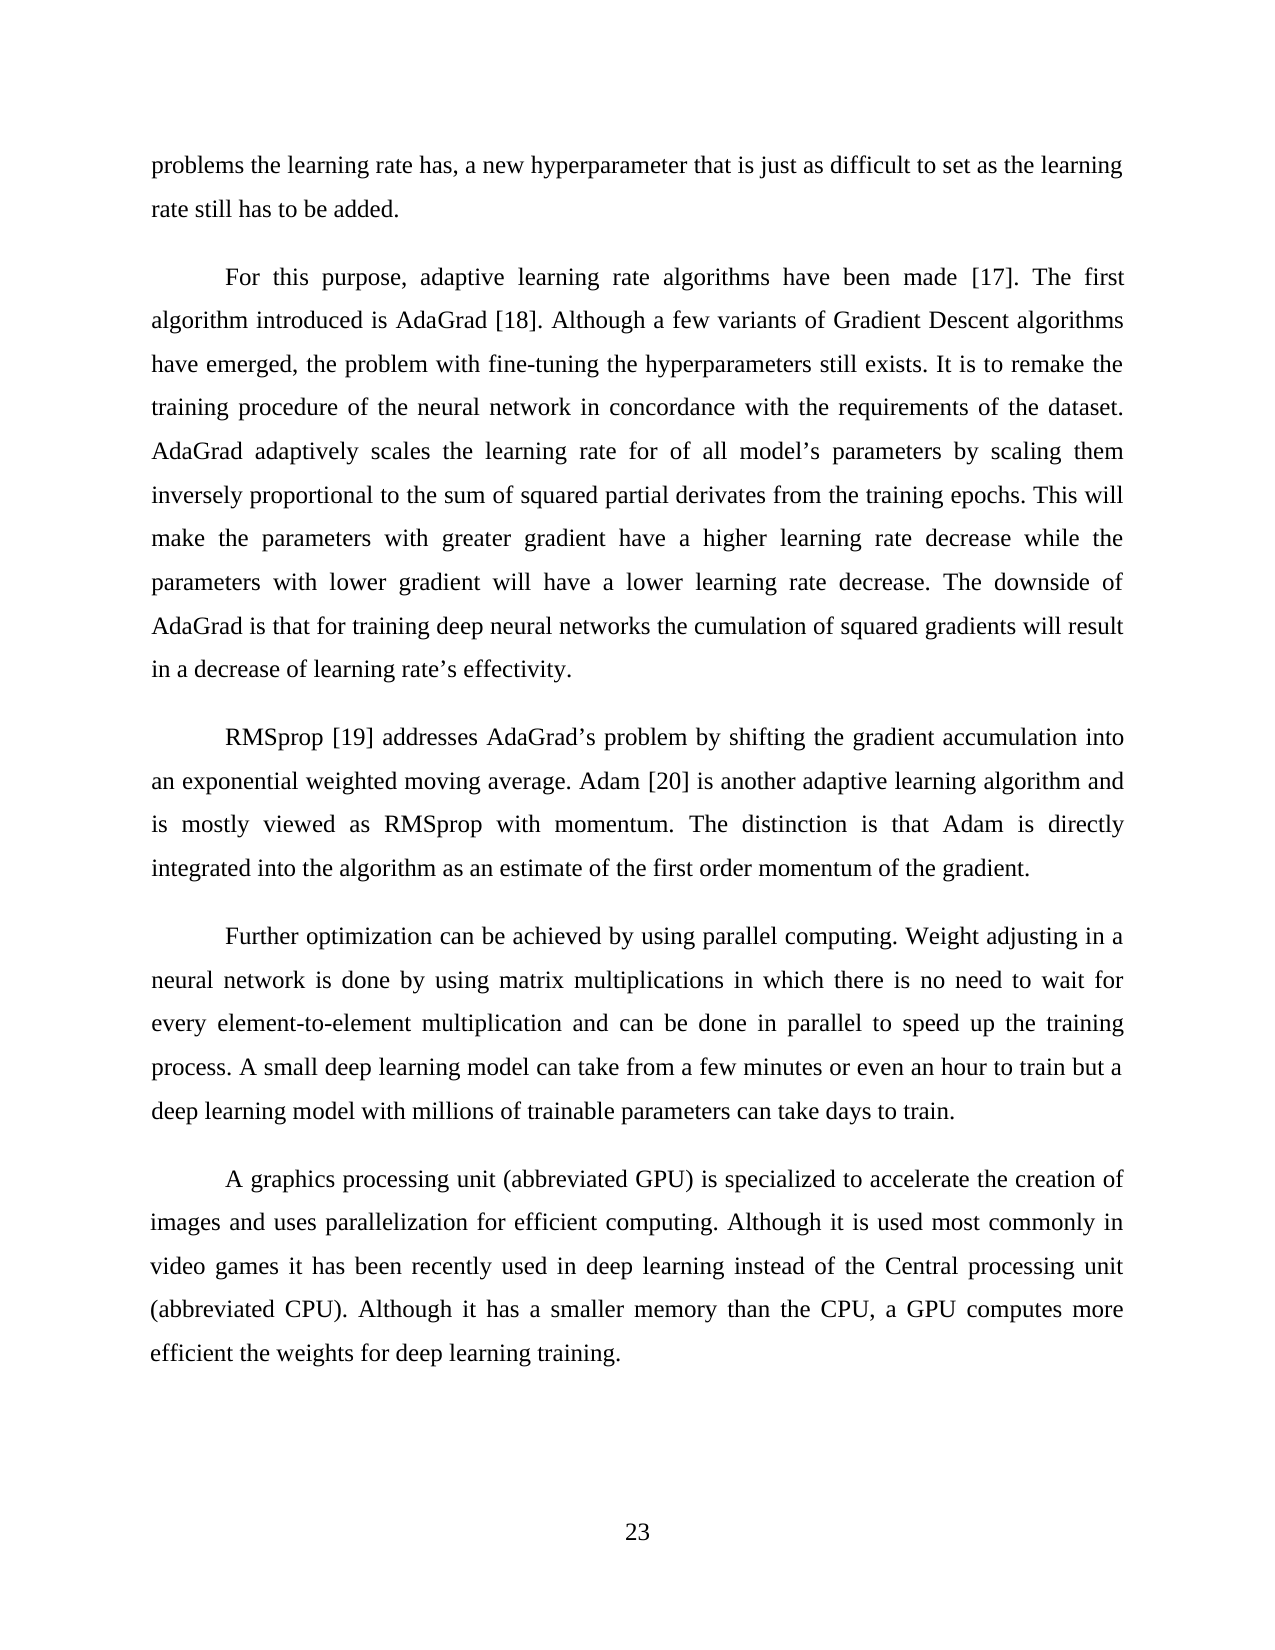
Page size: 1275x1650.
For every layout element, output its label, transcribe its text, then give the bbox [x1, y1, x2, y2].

text A graphics processing unit (abbreviated GPU) is specialized to accelerate the creation of images and uses parallelization for efficient computing. Although it is used most commonly in video games it has been recently used in deep learning instead of the Central processing unit (abbreviated CPU). Although it has a smaller memory than the CPU, a GPU computes more efficient the weights for deep learning training. [150, 1164, 1125, 1367]
text RMSprop addresses AdaGrad’s problem by shifting the gradient accumulation into an exponential weighted moving average. Adam is another adaptive learning algorithm and is mostly viewed as RMSprop with momentum. The distinction is that Adam is directly integrated into the algorithm as an estimate of the first order momentum of the gradient. [150, 722, 1125, 882]
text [150, 150, 1125, 222]
text Further optimization can be achieved by using parallel computing. Weight adjusting in a neural network is done by using matrix multiplications in which there is no need to wait for every element-to-element multiplication and can be done in parallel to speed up the training process. A small deep learning model can take from a few minutes or even an hour to train but a deep learning model with millions of trainable parameters can take days to train. [150, 921, 1125, 1124]
text For this purpose, adaptive learning rate algorithms have been made. The first algorithm introduced is AdaGrad. Although a few variants of Gradient Descent algorithms have emerged, the problem with fine-tuning the hyperparameters still exists. It is to remake the training procedure of the neural network in concordance with the requirements of the dataset. AdaGrad adaptively scales the learning rate for of all model’s parameters by scaling them inversely proportional to the sum of squared partial derivates from the training epochs. This will make the parameters with greater gradient have a higher learning rate decrease while the parameters with lower gradient will have a lower learning rate decrease. The downside of AdaGrad is that for training deep neural networks the cumulation of squared gradients will result in a decrease of learning rate’s effectivity. [150, 262, 1125, 683]
